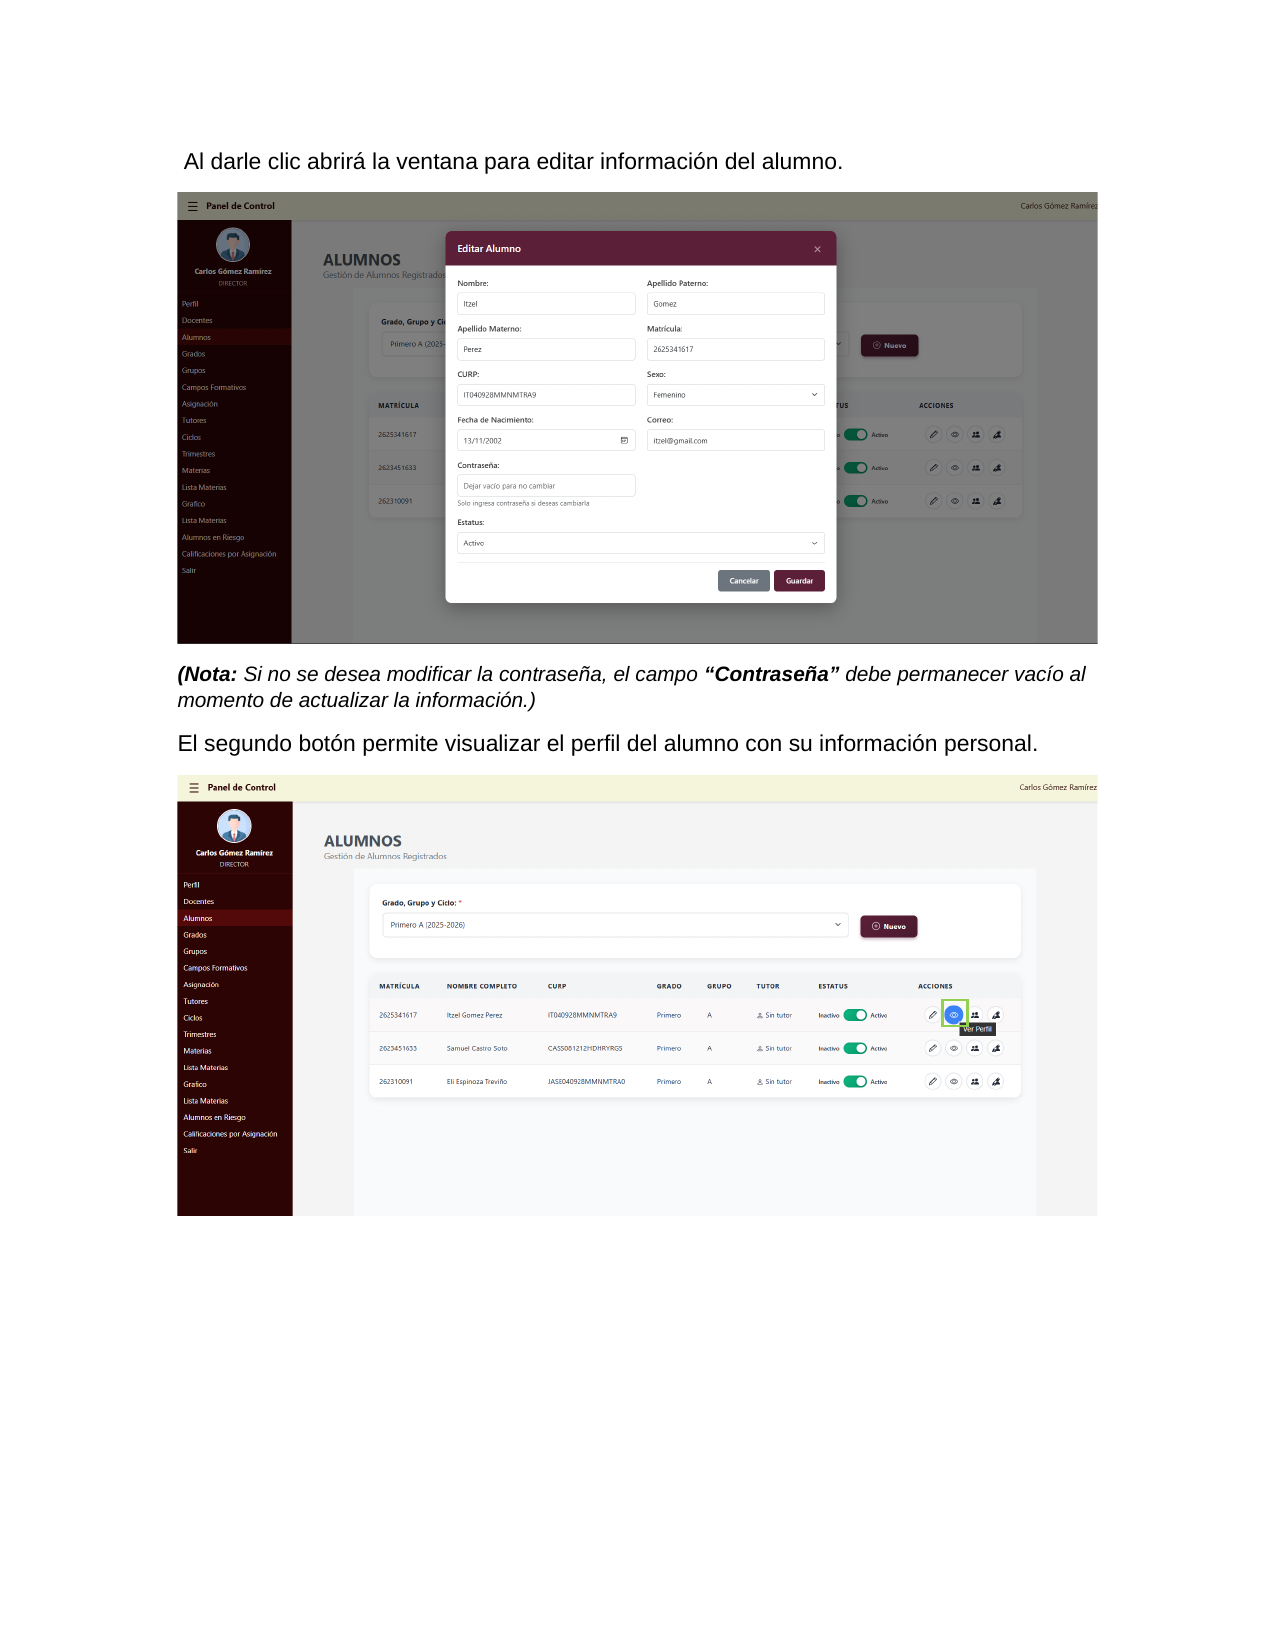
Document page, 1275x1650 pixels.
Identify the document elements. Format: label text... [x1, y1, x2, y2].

picture [177, 775, 1098, 1216]
text El segundo botón permite visualizar el perfil del alumno con su información personal. [177, 730, 1098, 757]
picture [177, 192, 1098, 644]
text (Nota: Si no se desea modificar la contraseña, el campo “Contraseña” debe permanecer vacío al momento de actualizar la información.) [177, 662, 1098, 712]
text Al darle clic abrirá la ventana para editar información del alumno. [177, 148, 1098, 174]
